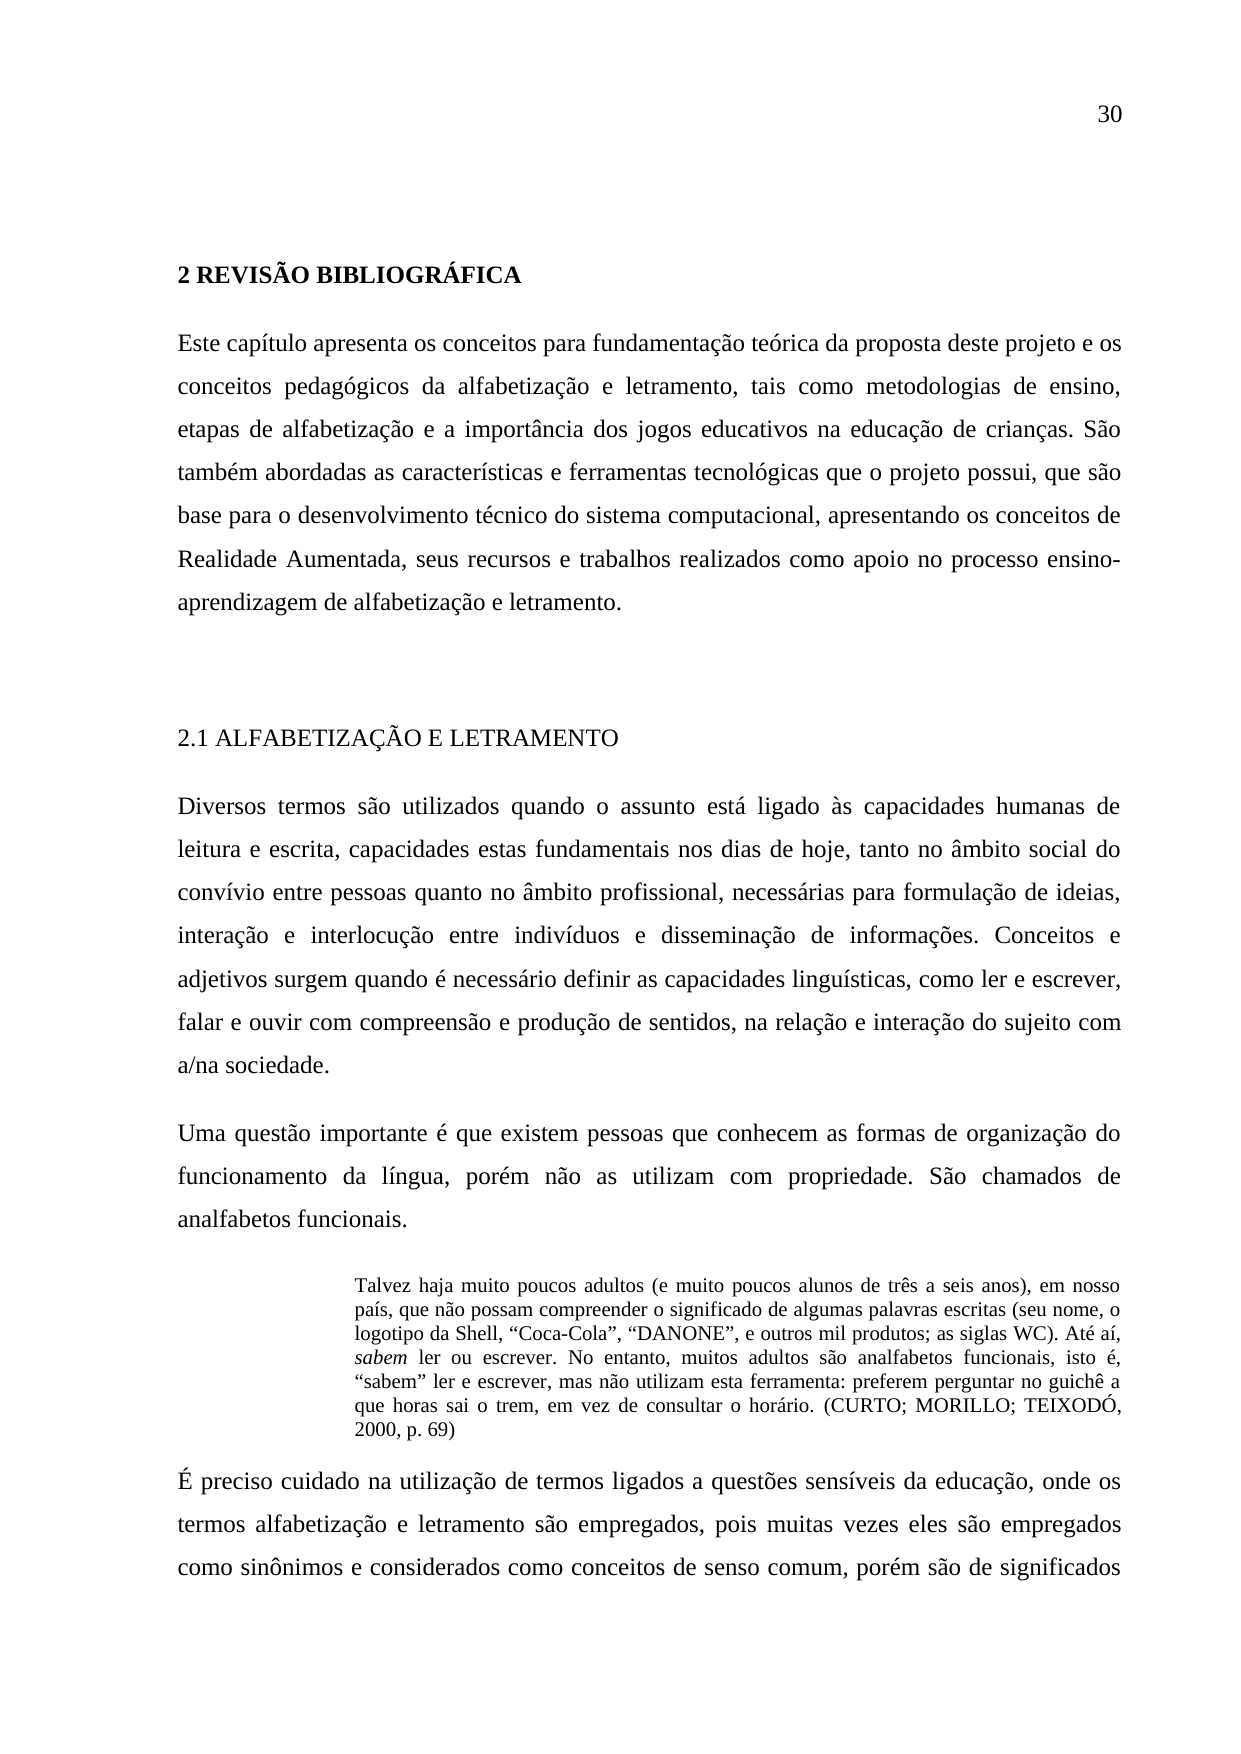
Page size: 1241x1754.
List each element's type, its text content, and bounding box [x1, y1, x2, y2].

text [177, 1466, 1122, 1581]
subtitle 2 REVISÃO BIBLIOGRÁFICA [177, 260, 1122, 289]
text Diversos termos são utilizados quando o assunto está ligado às capacidades humanas de leitura e escrita, capacidades estas fundamentais nos dias de hoje, tanto no âmbito social do convívio entre pessoas quanto no âmbito profissional, necessárias para formulação de ideias, interação e interlocução entre indivíduos e disseminação de informações. Conceitos e adjetivos surgem quando é necessário definir as capacidades linguísticas, como ler e escrever, falar e ouvir com compreensão e produção de sentidos, na relação e interação do sujeito com a/na sociedade. [177, 791, 1122, 1079]
text Este capítulo apresenta os conceitos para fundamentação teórica da proposta deste projeto e os conceitos pedagógicos da alfabetização e letramento, tais como metodologias de ensino, etapas de alfabetização e a importância dos jogos educativos na educação de crianças. São também abordadas as características e ferramentas tecnológicas que o projeto possui, que são base para o desenvolvimento técnico do sistema computacional, apresentando os conceitos de Realidade Aumentada, seus recursos e trabalhos realizados como apoio no processo ensino-aprendizagem de alfabetização e letramento. [177, 328, 1122, 616]
text Uma questão importante é que existem pessoas que conhecem as formas de organização do funcionamento da língua, porém não as utilizam com propriedade. São chamados de analfabetos funcionais. [177, 1118, 1122, 1233]
subtitle 2.1 Alfabetização e Letramento [177, 723, 1122, 752]
text Talvez haja muito poucos adultos (e muito poucos alunos de três a seis anos), em nosso país, que não possam compreender o significado de algumas palavras escritas (seu nome, o logotipo da Shell, “Coca-Cola”, “DANONE”, e outros mil produtos; as siglas WC). Até aí, sabem ler ou escrever. No entanto, muitos adultos são analfabetos funcionais, isto é, “sabem” ler e escrever, mas não utilizam esta ferramenta: preferem perguntar no guichê a que horas sai o trem, em vez de consultar o horário. (CURTO; MORILLO; TEIXODÓ, 2000, p. 69) [354, 1272, 1122, 1441]
